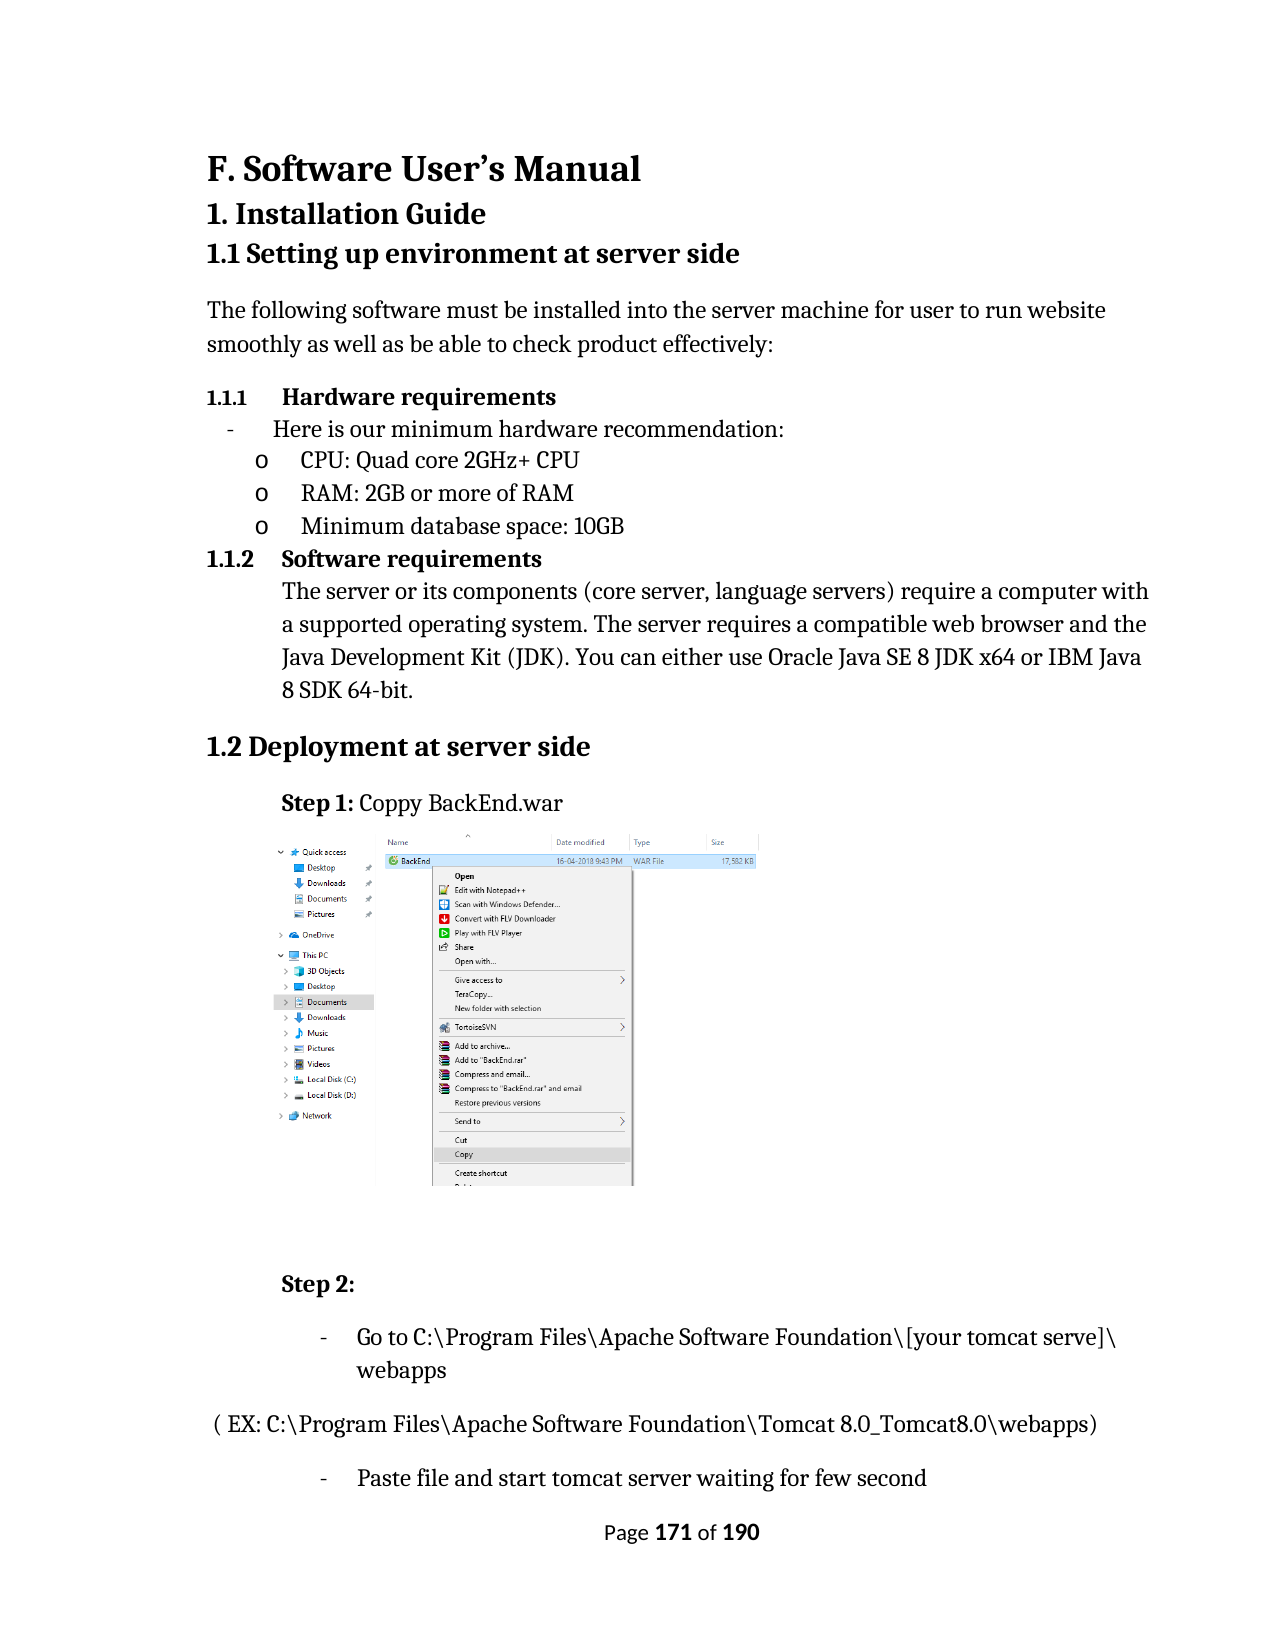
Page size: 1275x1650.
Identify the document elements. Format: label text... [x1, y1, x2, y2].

list The server or its components (core server, language servers) require a computer with a supported operating system. The server requires a compatible web browser and the Java Development Kit (JDK). You can either use Oracle Java SE 8 JDK x64 or IBM Java 8 SDK 64-bit. [282, 577, 1157, 704]
list CPU: Quad core 2GHz+ CPU [254, 446, 1157, 476]
text F. Software User’s Manual 1. Installation Guide 1.1 Setting up environment at server side [207, 148, 1157, 271]
list Minimum database space: 10GB [254, 512, 1157, 542]
list Here is our minimum hardware recommendation: [226, 415, 1157, 444]
text Step 1: Coppy BackEnd.war [207, 789, 1157, 818]
text 1.2 Deployment at server side [207, 730, 1157, 763]
picture [273, 832, 769, 1186]
list RAM: 2GB or more of RAM [254, 479, 1157, 509]
list Go to C:\Program Files\Apache Software Foundation\[your tomcat serve]\webapps [319, 1323, 1157, 1385]
text The following software must be installed into the server machine for user to run website smoothly as well as be able to check product effectively: [207, 296, 1157, 358]
text ( EX: C:\Program Files\Apache Software Foundation\Tomcat 8.0_Tomcat8.0\webapps) [207, 1410, 1157, 1439]
list Paste file and start tomcat server waiting for few second [319, 1464, 1157, 1493]
text Step 2: [207, 1269, 1157, 1298]
list Hardware requirements [207, 383, 1157, 412]
list Software requirements [207, 545, 1157, 574]
